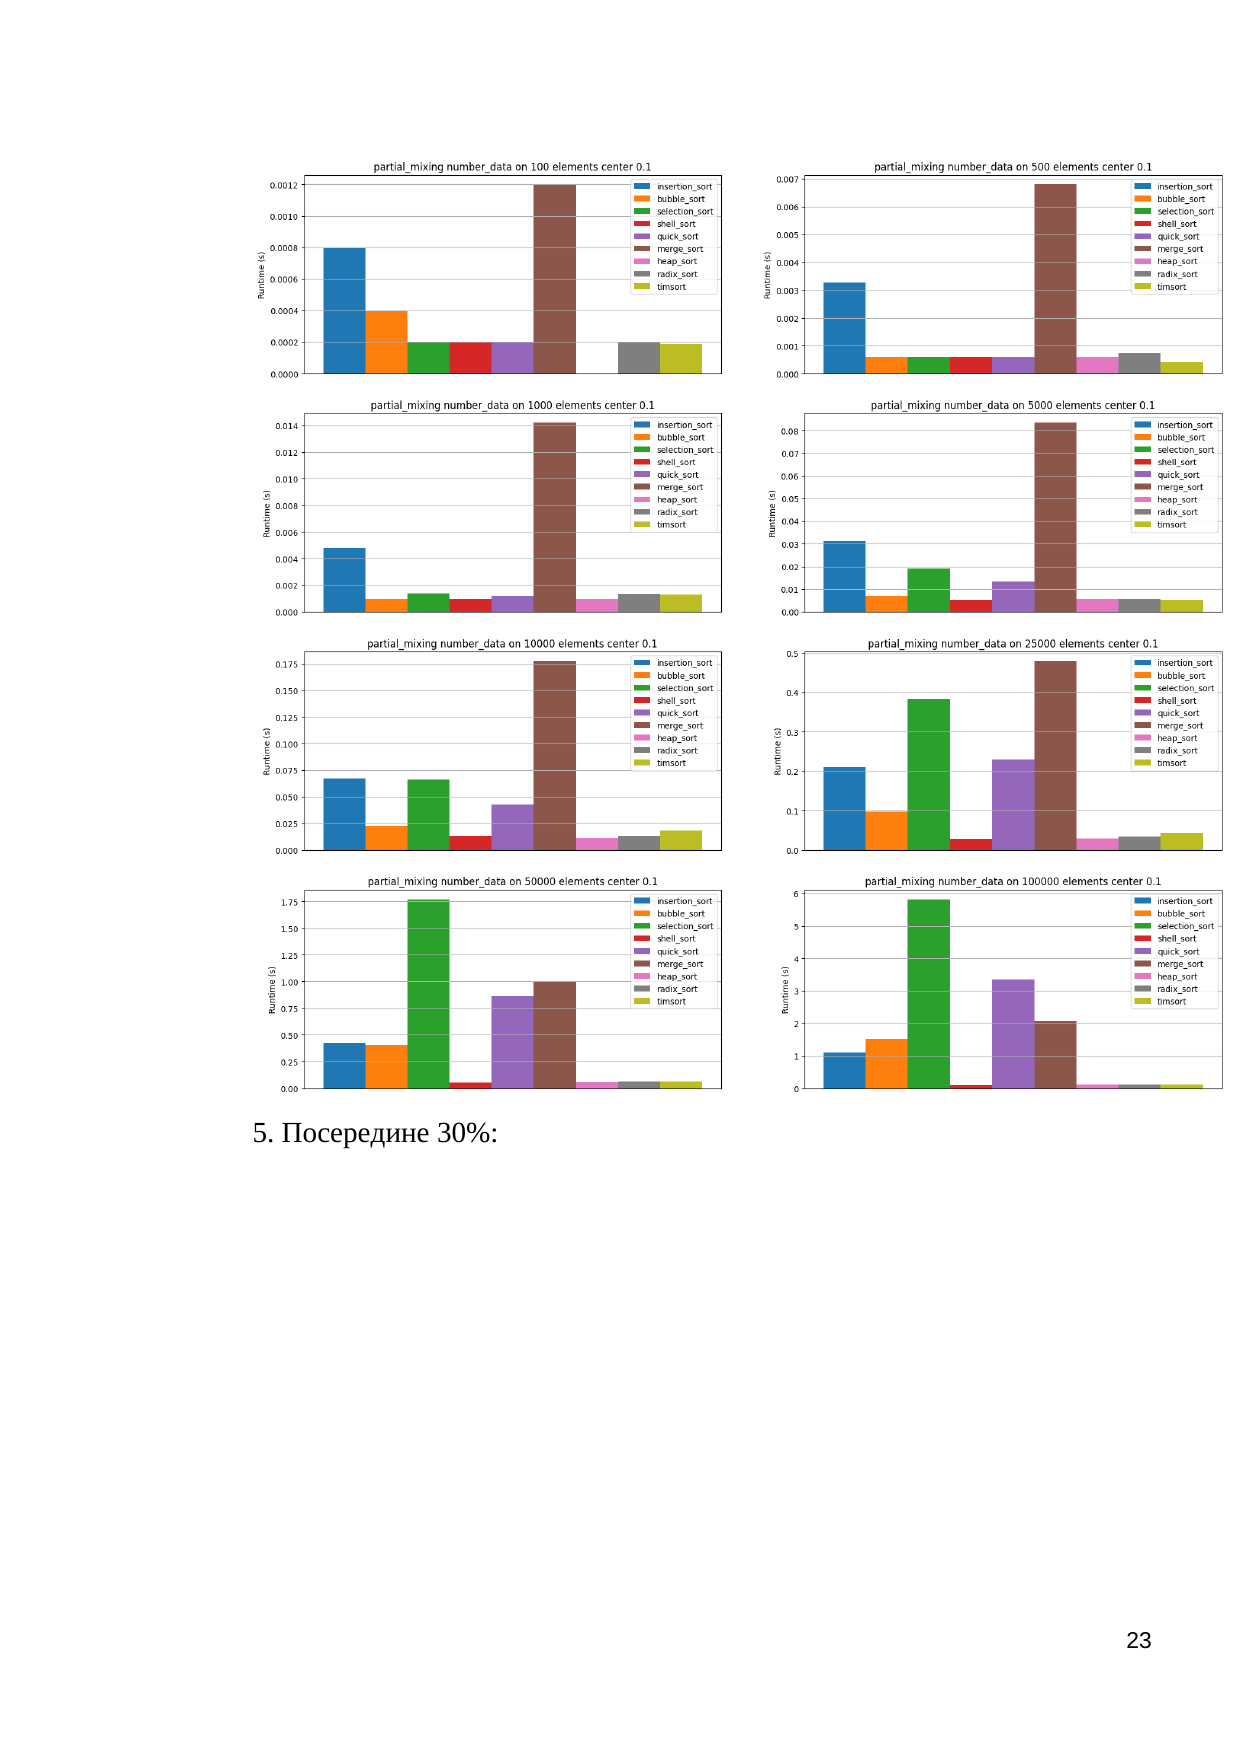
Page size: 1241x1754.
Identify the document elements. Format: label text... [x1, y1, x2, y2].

picture [252, 156, 1227, 1099]
